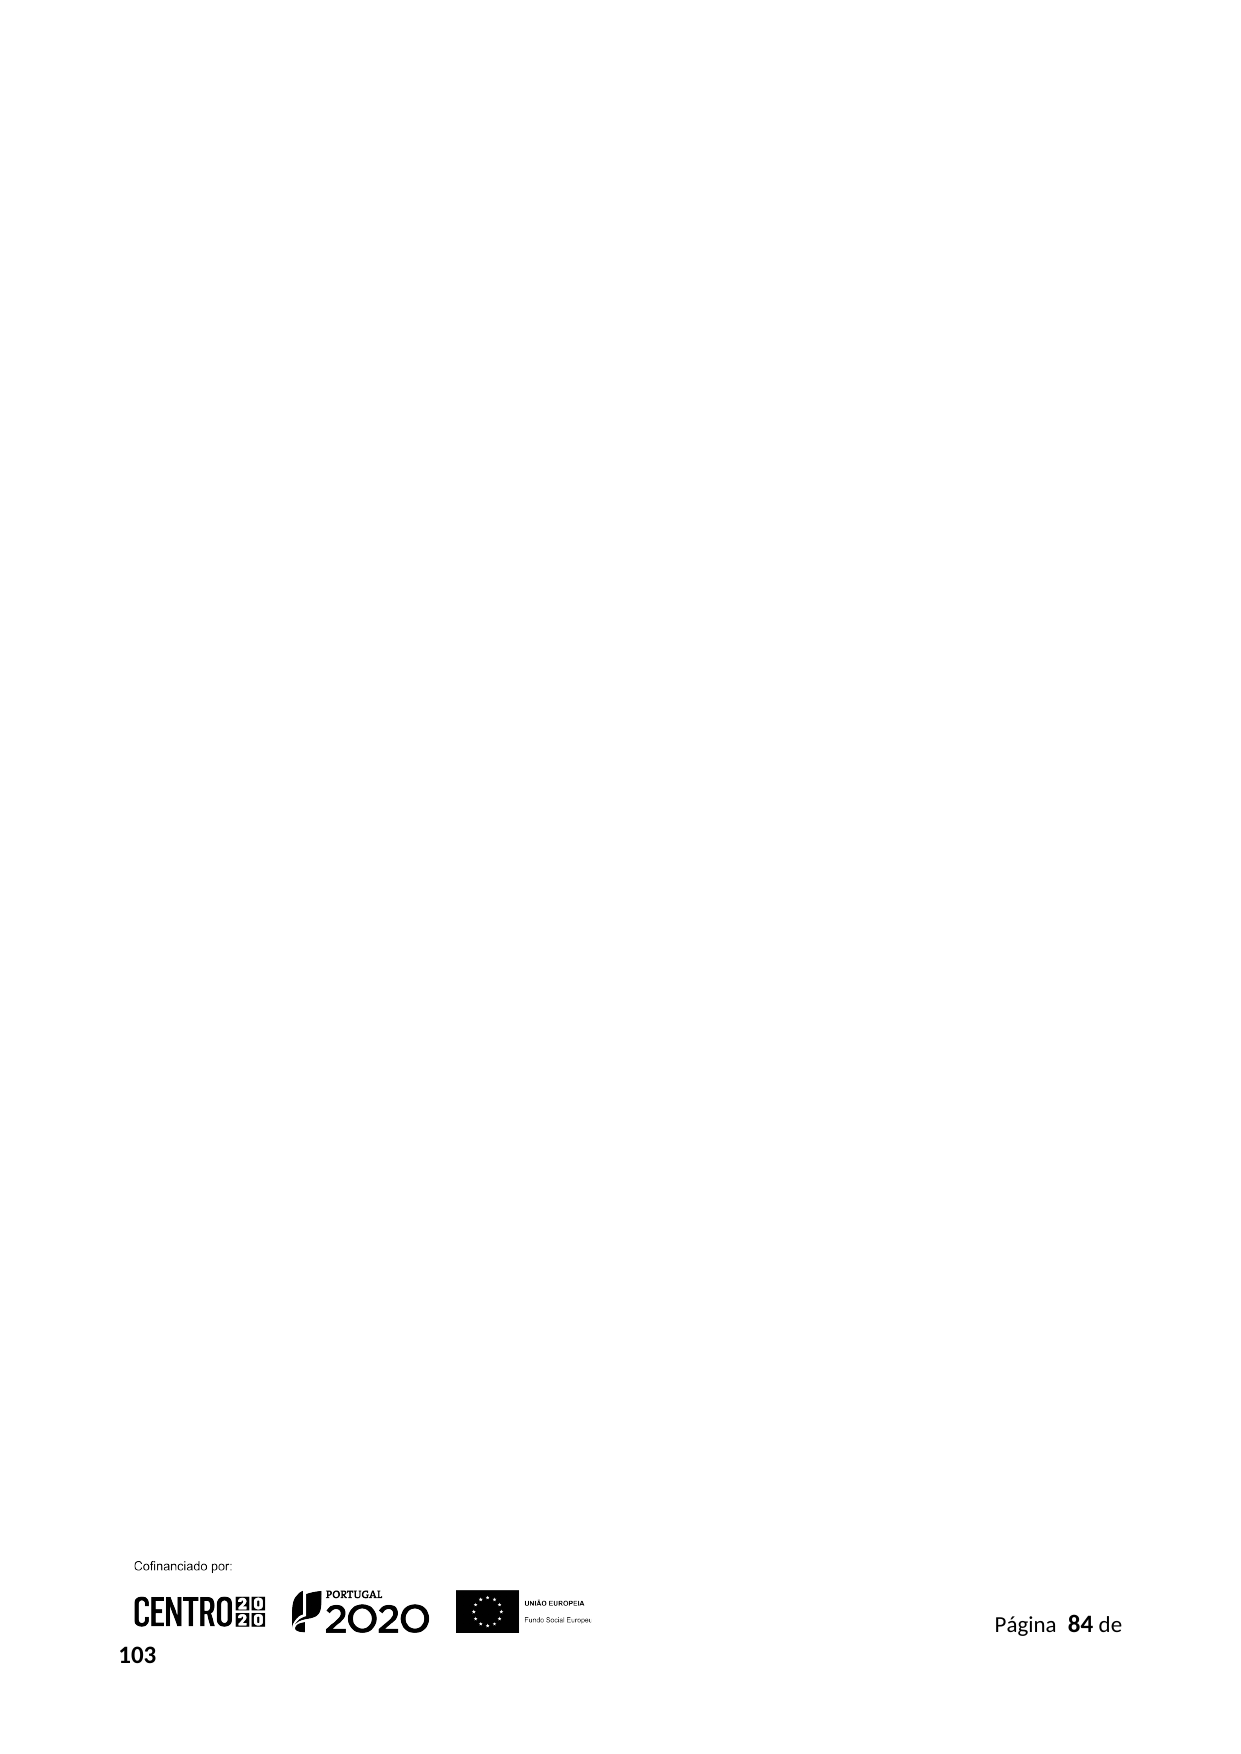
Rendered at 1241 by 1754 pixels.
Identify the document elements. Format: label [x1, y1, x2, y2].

picture [134, 1561, 592, 1633]
